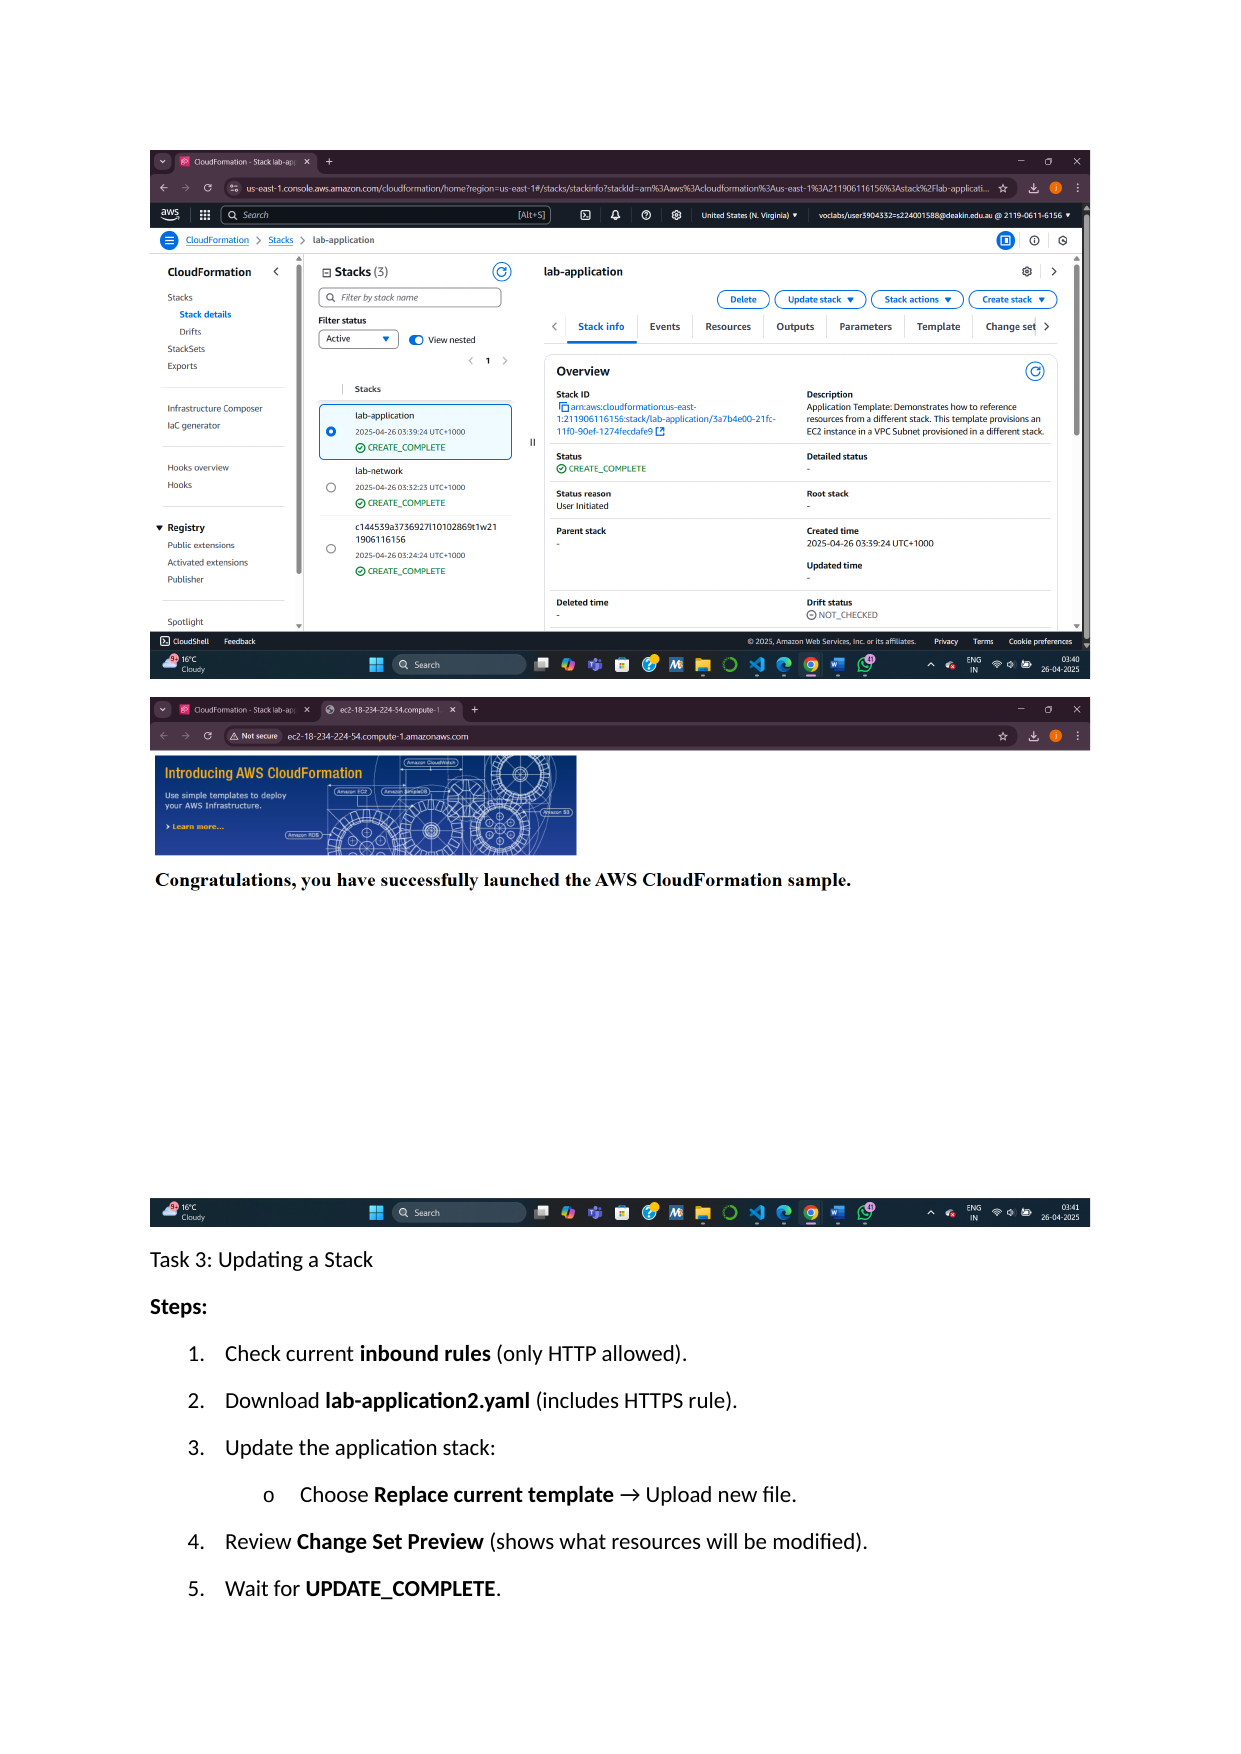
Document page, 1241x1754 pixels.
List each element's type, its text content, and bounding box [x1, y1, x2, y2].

list Review Change Set Preview (shows what resources will be modified). [187, 1527, 1090, 1555]
list Choose Replace current template → Upload new file. [262, 1480, 1090, 1508]
list Update the application stack: [187, 1433, 1090, 1461]
picture [150, 697, 1091, 1227]
list Download lab-application2.yaml (includes HTTPS rule). [187, 1386, 1090, 1414]
text Steps: [150, 1292, 1090, 1320]
list Wait for UPDATE_COMPLETE. [187, 1574, 1090, 1602]
list Check current inbound rules (only HTTP allowed). [187, 1339, 1090, 1367]
picture [150, 150, 1091, 679]
text Task 3: Updating a Stack [150, 1245, 1090, 1273]
